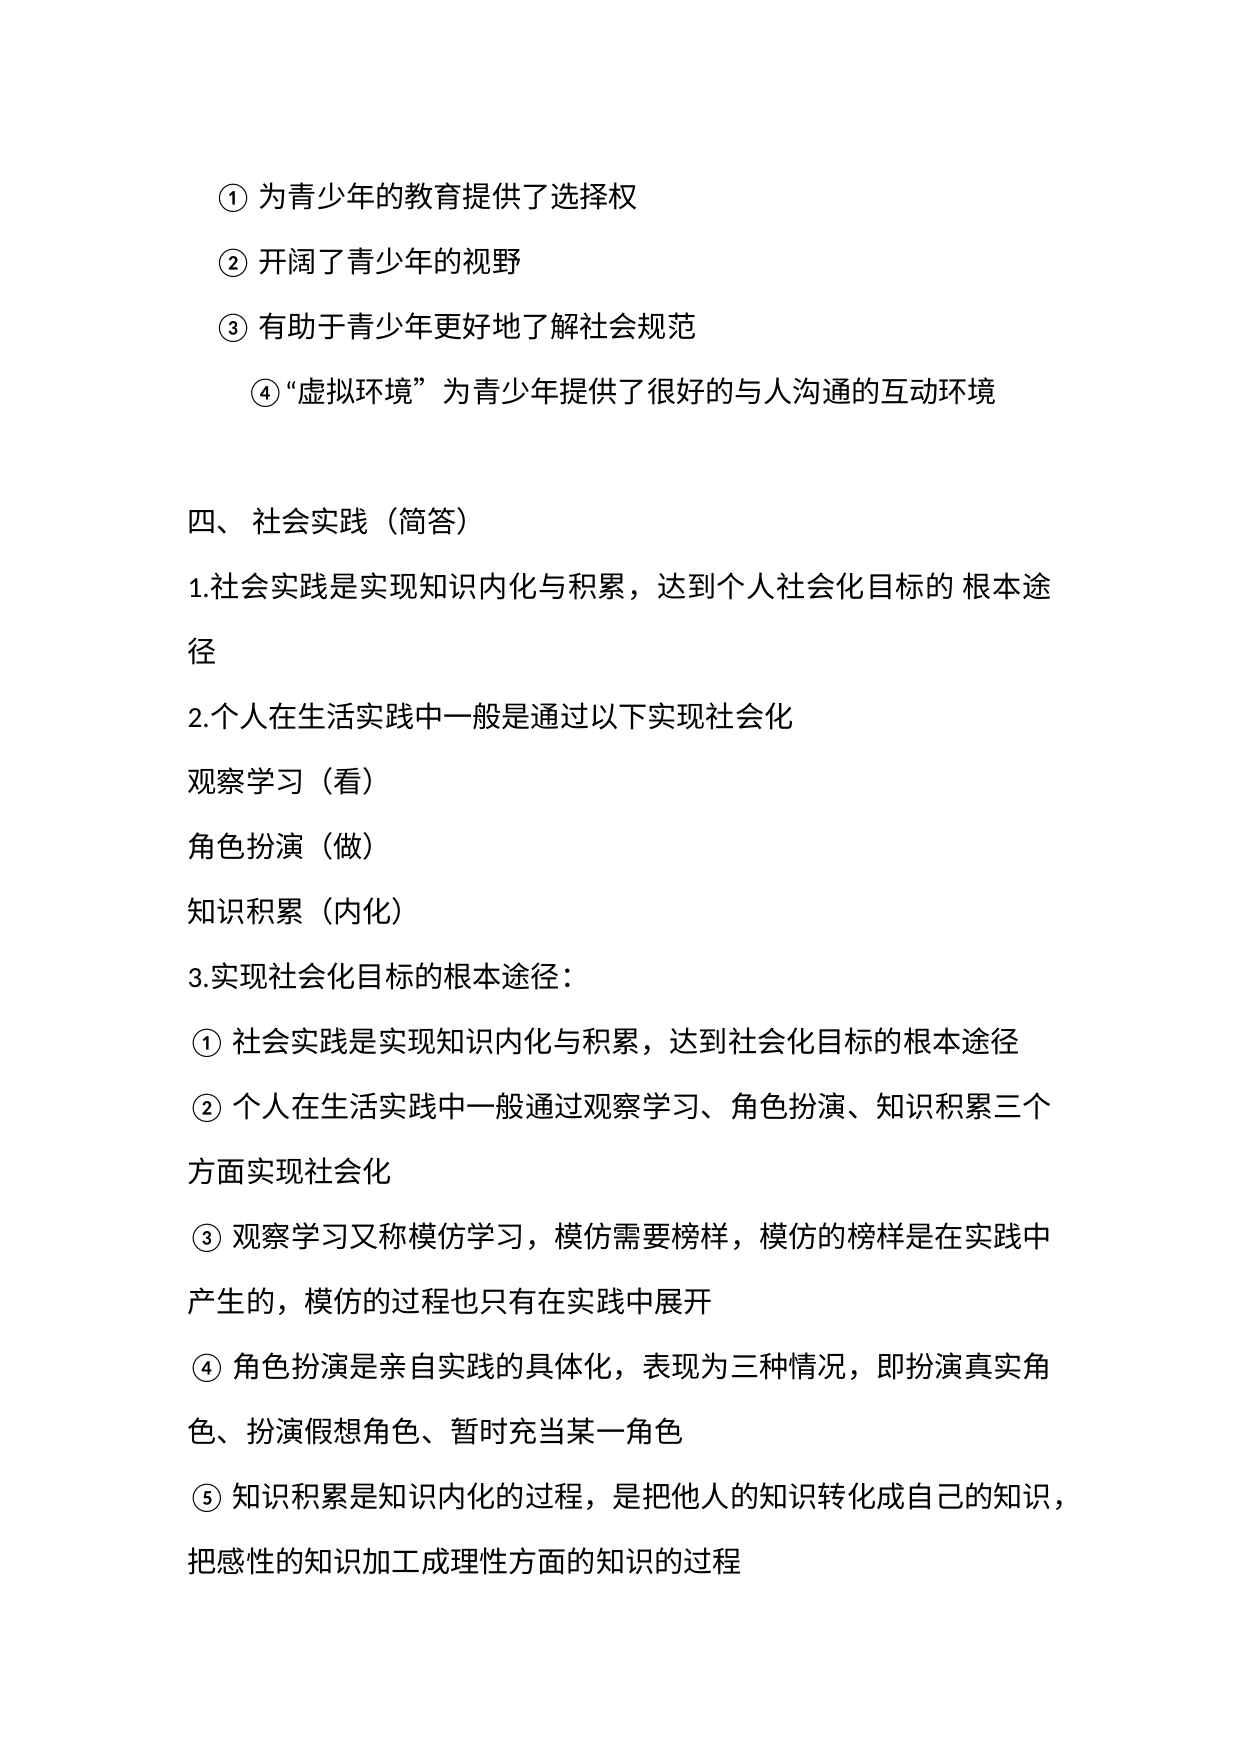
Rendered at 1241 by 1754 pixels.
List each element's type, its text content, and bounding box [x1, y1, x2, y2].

text ④“虚拟环境”为青少年提供了很好的与人沟通的互动环境 [187, 357, 1053, 422]
text ⑤知识积累是知识内化的过程，是把他人的知识转化成自己的知识，把感性的知识加工成理性方面的知识的过程 [187, 1462, 1053, 1592]
text ②开阔了青少年的视野 [187, 227, 1053, 292]
text ④角色扮演是亲自实践的具体化，表现为三种情况，即扮演真实角色、扮演假想角色、暂时充当某一角色 [187, 1332, 1053, 1462]
text 1.社会实践是实现知识内化与积累，达到个人社会化目标的 根本途径 [187, 552, 1053, 682]
text 四、 社会实践（简答） [187, 487, 1053, 552]
text 角色扮演（做） [187, 812, 1053, 877]
text ③观察学习又称模仿学习，模仿需要榜样，模仿的榜样是在实践中产生的，模仿的过程也只有在实践中展开 [187, 1202, 1053, 1332]
text 观察学习（看） [187, 747, 1053, 812]
text ③有助于青少年更好地了解社会规范 [187, 292, 1053, 357]
text 3.实现社会化目标的根本途径： [187, 942, 1053, 1007]
text ①社会实践是实现知识内化与积累，达到社会化目标的根本途径 [187, 1007, 1053, 1072]
text ①为青少年的教育提供了选择权 [187, 162, 1053, 227]
text 2.个人在生活实践中一般是通过以下实现社会化 [187, 682, 1053, 747]
text 知识积累（内化） [187, 877, 1053, 942]
text ②个人在生活实践中一般通过观察学习、角色扮演、知识积累三个方面实现社会化 [187, 1072, 1053, 1202]
